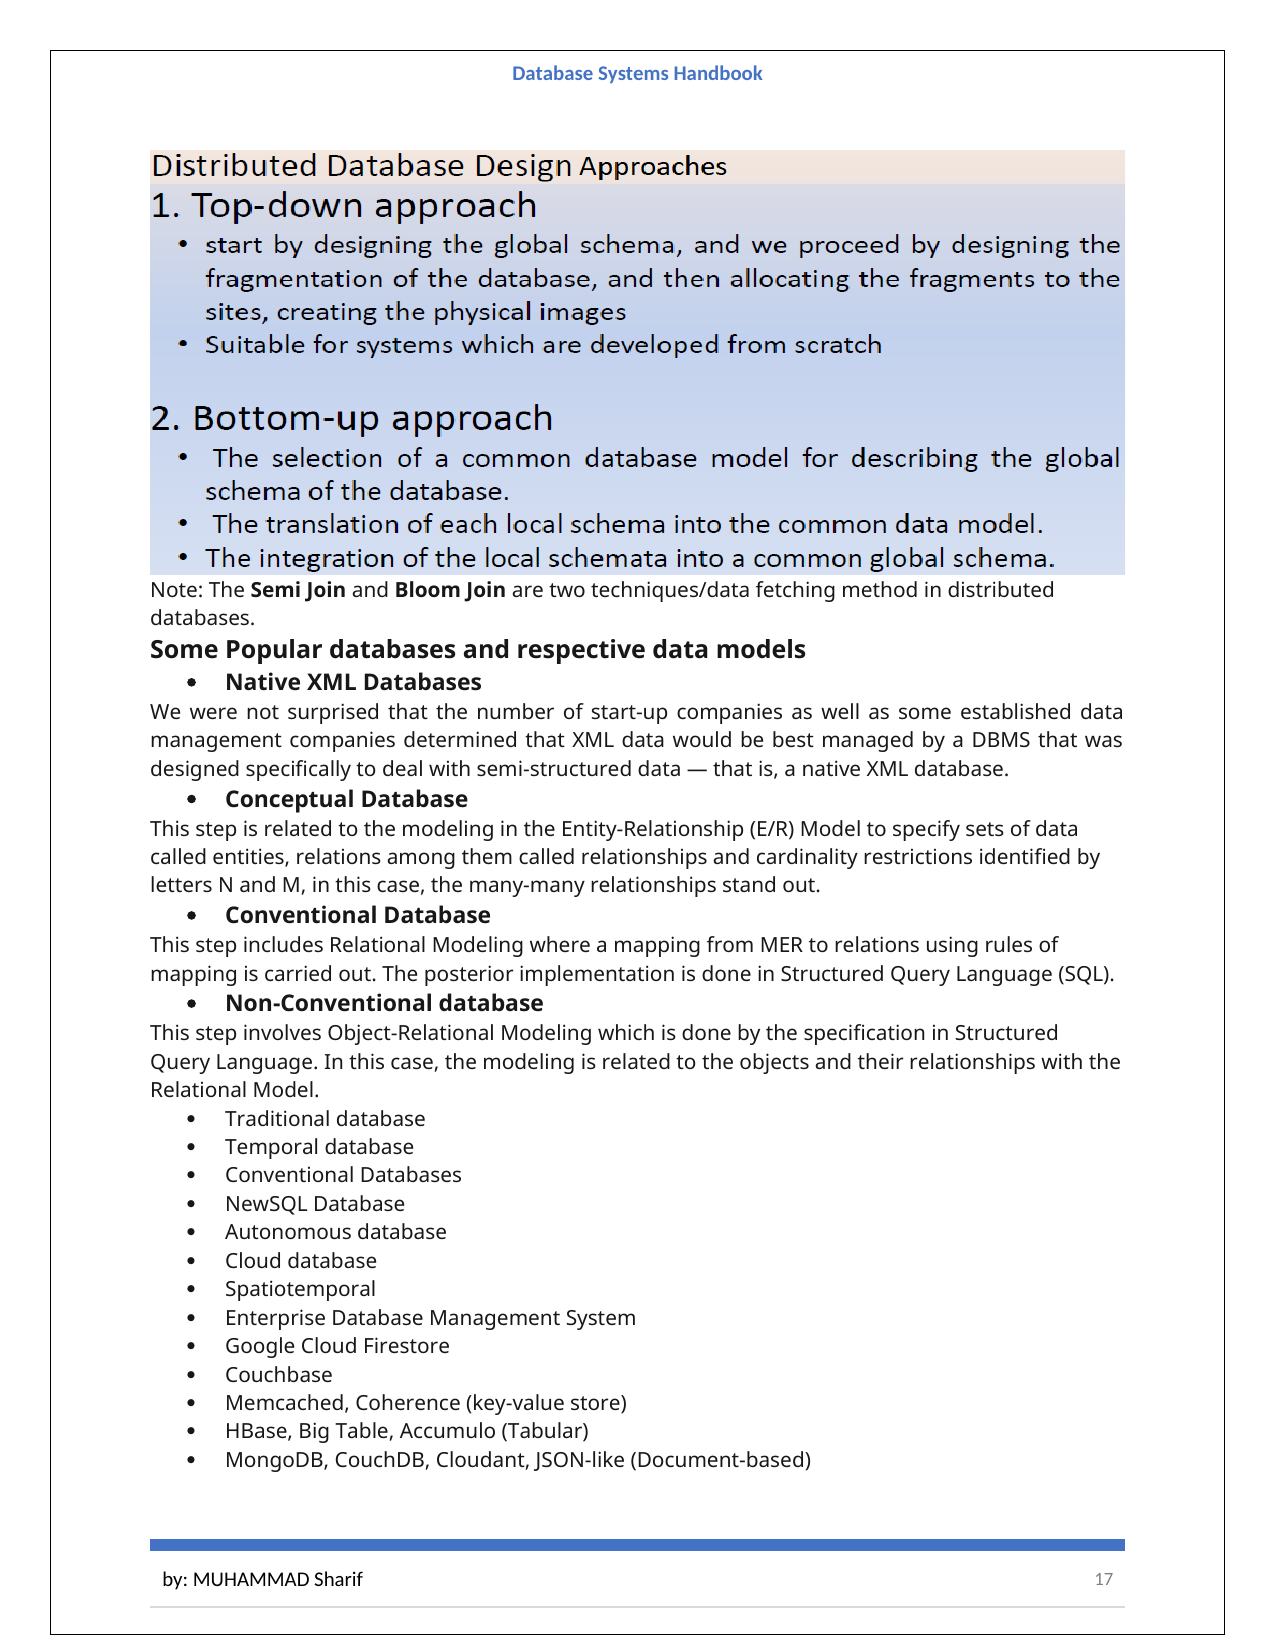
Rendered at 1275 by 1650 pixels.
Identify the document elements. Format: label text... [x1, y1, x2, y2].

picture [150, 150, 1125, 575]
list Conceptual Database [187, 782, 1125, 814]
text Note: The Semi Join and Bloom Join are two techniques/data fetching method in distributed databases. [150, 575, 1125, 632]
list Couchbase [187, 1360, 1125, 1388]
text This step includes Relational Modeling where a mapping from MER to relations using rules of mapping is carried out. The posterior implementation is done in Structured Query Language (SQL). [150, 930, 1125, 987]
text We were not surprised that the number of start-up companies as well as some established data management companies determined that XML data would be best managed by a DBMS that was designed specifically to deal with semi-structured data — that is, a native XML database. [150, 697, 1125, 782]
list Google Cloud Firestore [187, 1331, 1125, 1360]
list Traditional database [187, 1104, 1125, 1132]
list Conventional Database [187, 899, 1125, 930]
list Autonomous database [187, 1217, 1125, 1246]
list MongoDB, CouchDB, Cloudant, JSON-like (Document-based) [187, 1445, 1125, 1473]
list Non-Conventional database [187, 987, 1125, 1018]
text Some Popular databases and respective data models [150, 632, 1125, 666]
list Temporal database [187, 1132, 1125, 1161]
text This step involves Object-Relational Modeling which is done by the specification in Structured Query Language. In this case, the modeling is related to the objects and their relationships with the Relational Model. [150, 1018, 1125, 1104]
list Native XML Databases [187, 666, 1125, 697]
list Cloud database [187, 1246, 1125, 1274]
list NewSQL Database [187, 1189, 1125, 1217]
list Enterprise Database Management System [187, 1303, 1125, 1331]
list HBase, Big Table, Accumulo (Tabular) [187, 1417, 1125, 1445]
text This step is related to the modeling in the Entity-Relationship (E/R) Model to specify sets of data called entities, relations among them called relationships and cardinality restrictions identified by letters N and M, in this case, the many-many relationships stand out. [150, 814, 1125, 899]
list Memcached, Coherence (key-value store) [187, 1388, 1125, 1417]
list Conventional Databases [187, 1161, 1125, 1189]
list Spatiotemporal [187, 1274, 1125, 1303]
